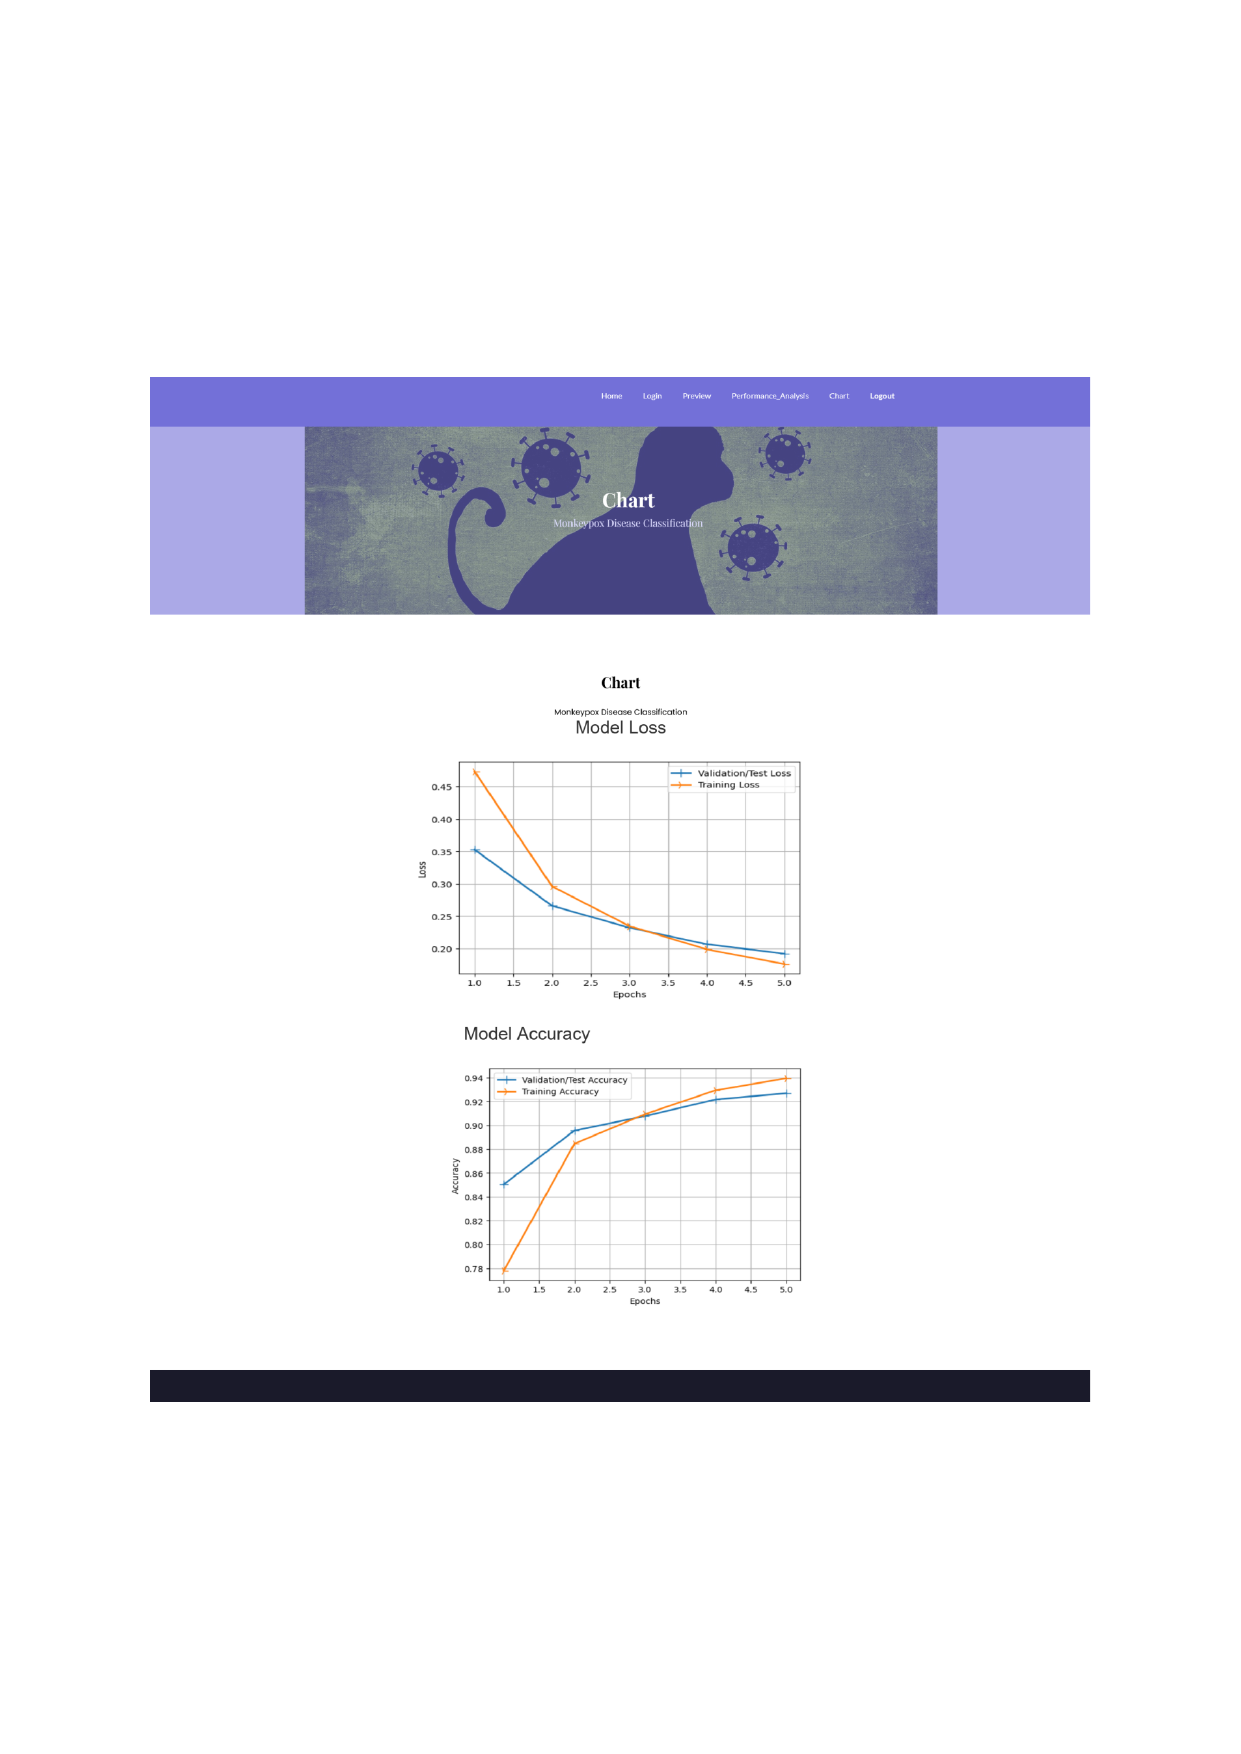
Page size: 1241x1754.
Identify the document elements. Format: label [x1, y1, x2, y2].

picture [150, 377, 1091, 1402]
